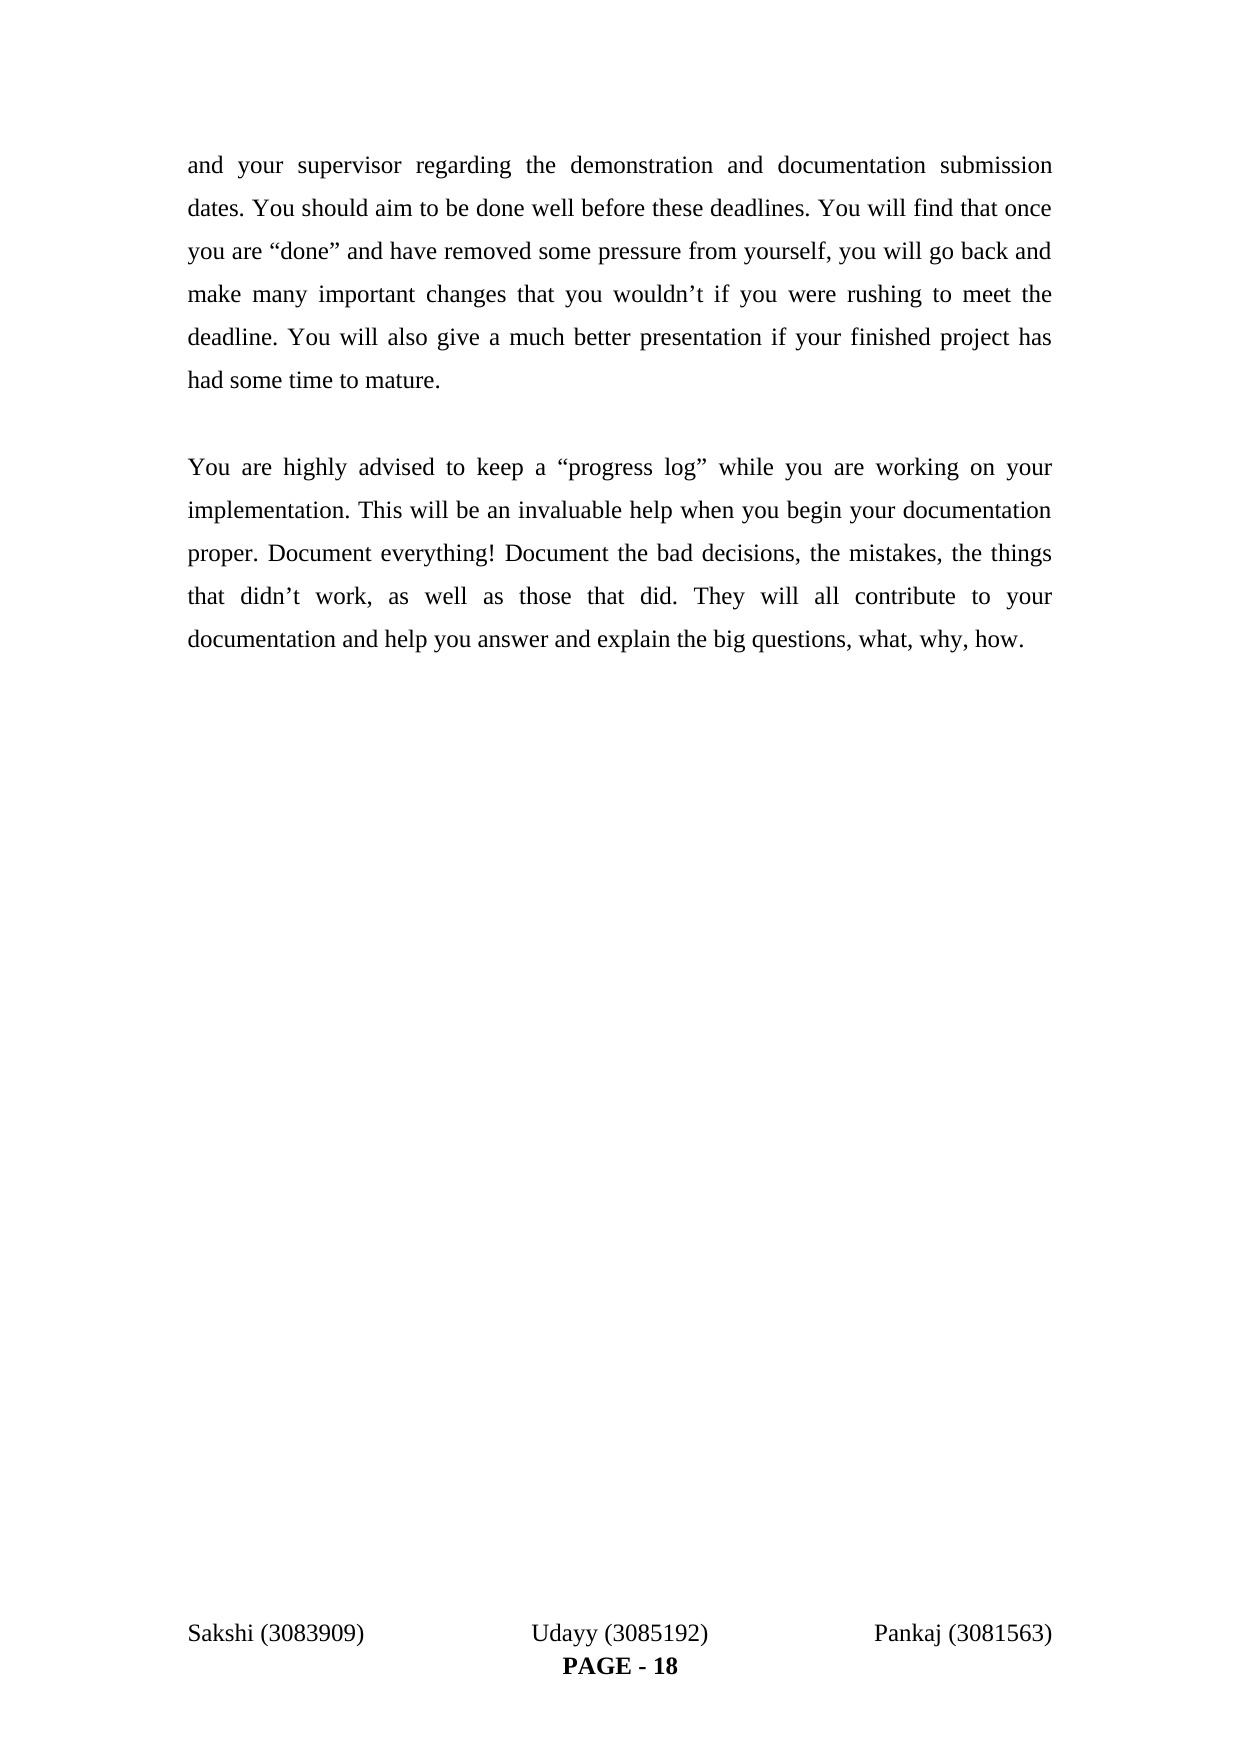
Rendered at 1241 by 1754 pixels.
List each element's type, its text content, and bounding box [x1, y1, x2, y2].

text You are highly advised to keep a “progress log” while you are working on your implementation. This will be an invaluable help when you begin your documentation proper. Document everything! Document the bad decisions, the mistakes, the things that didn’t work, as well as those that did. They will all contribute to your documentation and help you answer and explain the big questions, what, why, how. [187, 452, 1053, 653]
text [187, 150, 1053, 394]
